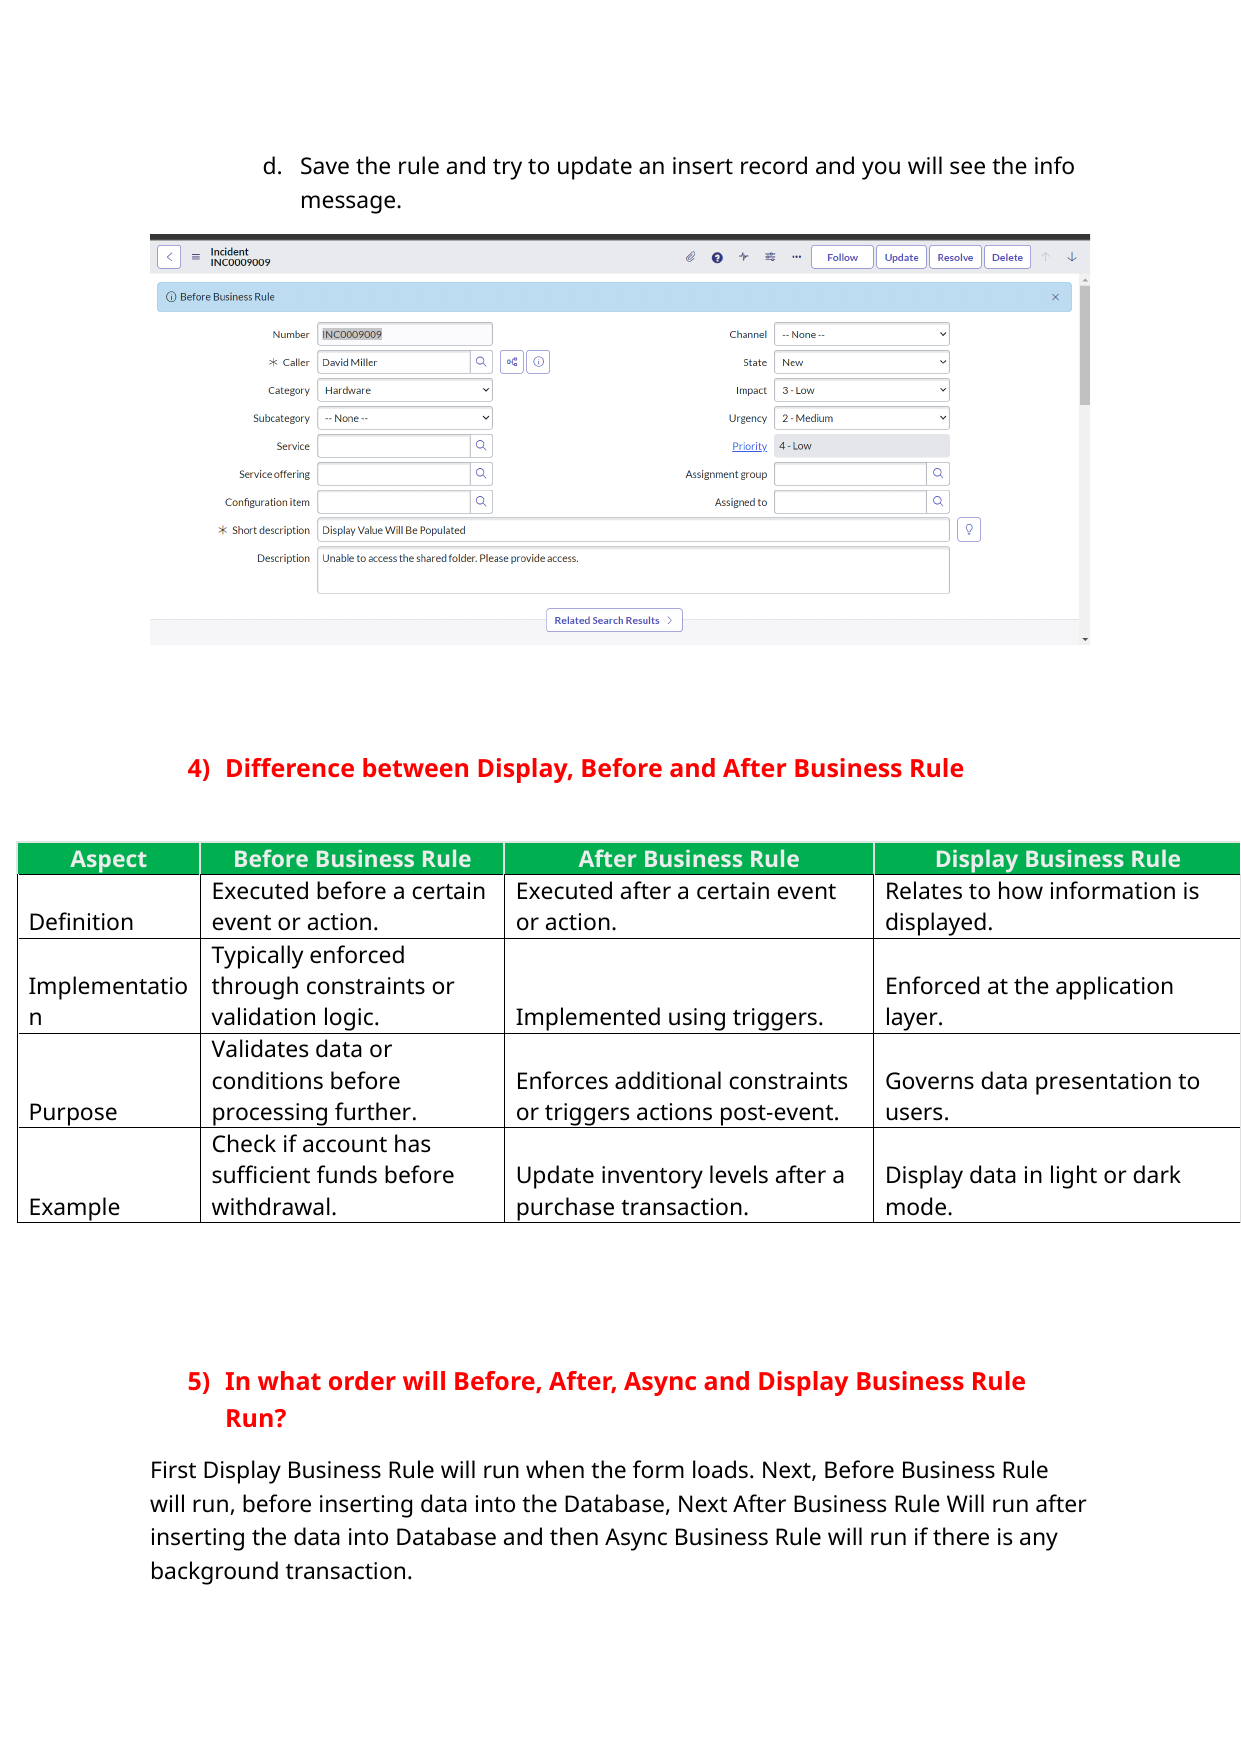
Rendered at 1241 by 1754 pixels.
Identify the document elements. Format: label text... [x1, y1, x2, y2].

table_cell Purpose [18, 1034, 200, 1127]
table_header Display Business Rule [875, 843, 1240, 874]
table_header After Business Rule [505, 843, 873, 874]
table_cell Enforced at the application layer. [874, 939, 1240, 1032]
text First Display Business Rule will run when the form loads. Next, Before Business Rule will run, before inserting data into the Database, Next After Business Rule Will run after inserting the data into Database and then Async Business Rule will run if there is any background transaction. [150, 1454, 1090, 1586]
list In what order will Before, After, Async and Display Business Rule Run? [187, 1364, 1090, 1434]
table_header Before Business Rule [201, 843, 503, 874]
table_cell Enforces additional constraints or triggers actions post-event. [505, 1034, 873, 1127]
table_cell Validates data or conditions before processing further. [201, 1034, 504, 1127]
table_cell Example [18, 1128, 200, 1222]
table_header Aspect [18, 843, 199, 874]
table_cell Executed after a certain event or action. [505, 875, 873, 938]
picture [150, 234, 1091, 645]
table_cell Executed before a certain event or action. [201, 875, 504, 938]
table_cell Definition [18, 875, 200, 938]
table_cell Update inventory levels after a purchase transaction. [505, 1128, 873, 1222]
table_cell Check if account has sufficient funds before withdrawal. [201, 1128, 504, 1222]
list Difference between Display, Before and After Business Rule [187, 751, 1090, 784]
table_cell Governs data presentation to users. [874, 1034, 1240, 1127]
table_cell Relates to how information is displayed. [874, 875, 1240, 938]
table_cell Implemented using triggers. [505, 939, 873, 1032]
table_cell Display data in light or dark mode. [874, 1128, 1240, 1222]
list Save the rule and try to update an insert record and you will see the info message. [262, 150, 1090, 215]
table_cell Implementation [18, 939, 200, 1032]
table_cell Typically enforced through constraints or validation logic. [201, 939, 504, 1032]
